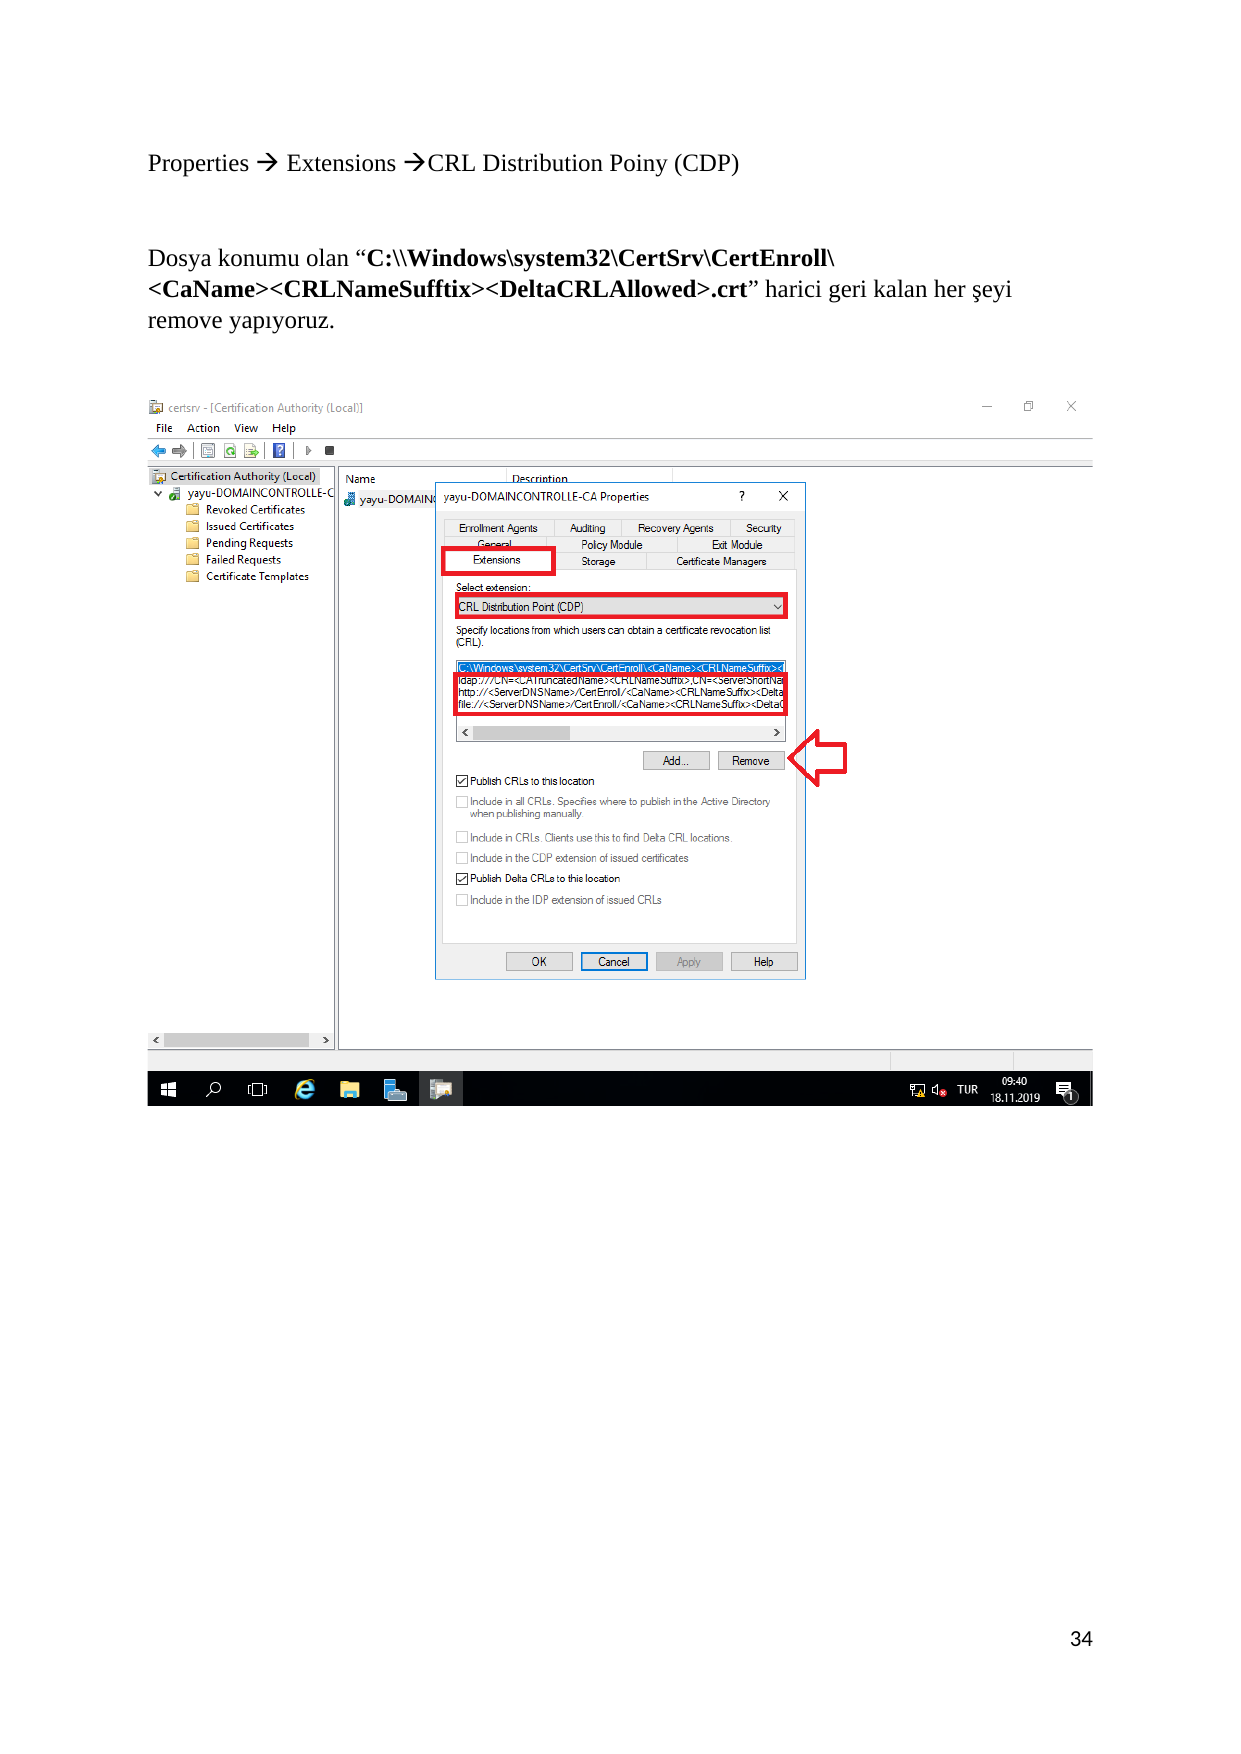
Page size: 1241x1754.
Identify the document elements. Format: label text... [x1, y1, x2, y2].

text Dosya konumu olan “C:\\Windows\system32\CertSrv\CertEnroll\<CaName><CRLNameSufftix><DeltaCRLAllowed>.crt” harici geri kalan her şeyi remove yapıyoruz. [148, 243, 1093, 334]
picture [147, 400, 1093, 1106]
text Properties Extensions CRL Distribution Poiny (CDP) [148, 148, 1093, 176]
